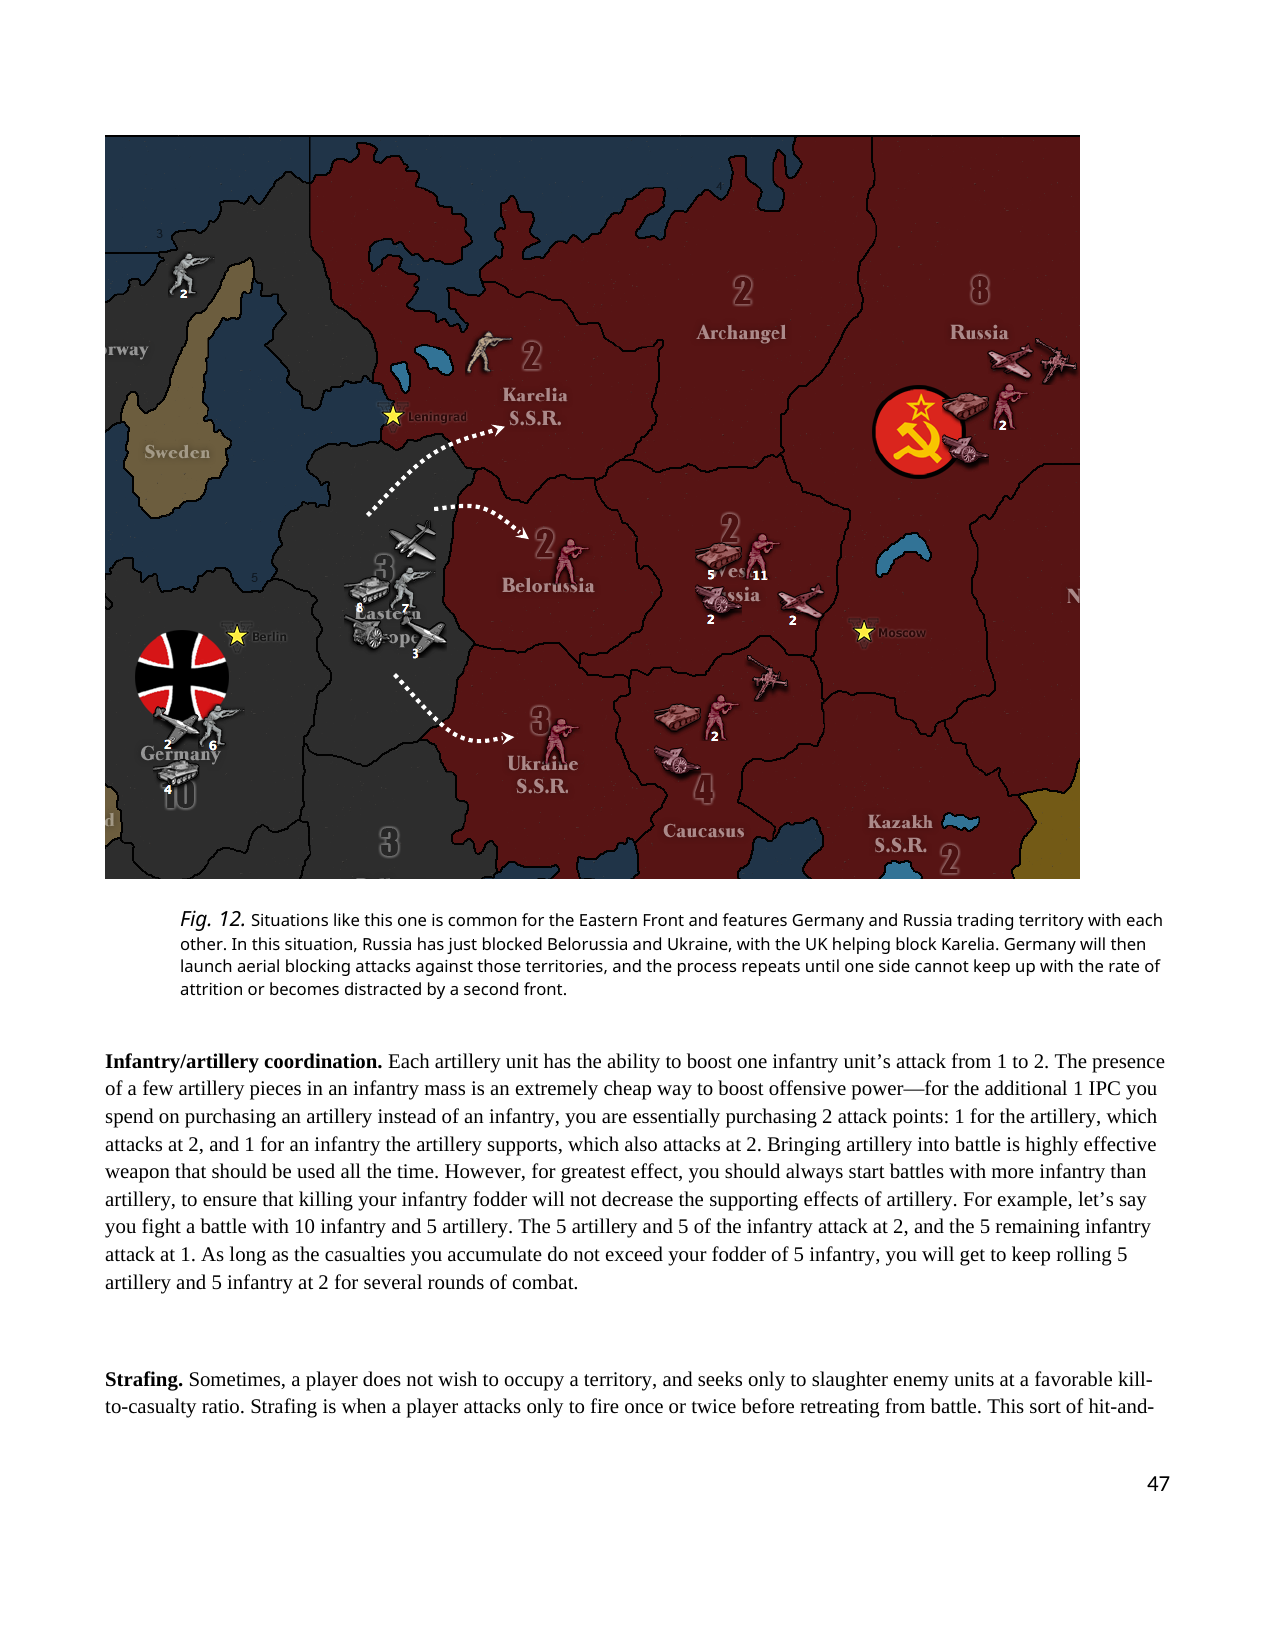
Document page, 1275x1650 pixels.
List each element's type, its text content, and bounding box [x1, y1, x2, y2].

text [105, 1366, 1170, 1418]
picture [105, 135, 1080, 879]
text Infantry/artillery coordination. Each artillery unit has the ability to boost one infantry unit’s attack from 1 to 2. The presence of a few artillery pieces in an infantry mass is an extremely cheap way to boost offensive power—for the additional 1 IPC you spend on purchasing an artillery instead of an infantry, you are essentially purchasing 2 attack points: 1 for the artillery, which attacks at 2, and 1 for an infantry the artillery supports, which also attacks at 2. Bringing artillery into battle is highly effective weapon that should be used all the time. However, for greatest effect, you should always start battles with more infantry than artillery, to ensure that killing your infantry fodder will not decrease the supporting effects of artillery. For example, let’s say you fight a battle with 10 infantry and 5 artillery. The 5 artillery and 5 of the infantry attack at 2, and the 5 remaining infantry attack at 1. As long as the casualties you accumulate do not exceed your fodder of 5 infantry, you will get to keep rolling 5 artillery and 5 infantry at 2 for several rounds of combat. [105, 1049, 1170, 1294]
list Fig. 12. Situations like this one is common for the Eastern Front and features Germany and Russia trading territory with each other. In this situation, Russia has just blocked Belorussia and Ukraine, with the UK helping block Karelia. Germany will then launch aerial blocking attacks against those territories, and the process repeats until one side cannot keep up with the rate of attrition or becomes distracted by a second front. [180, 904, 1170, 1000]
